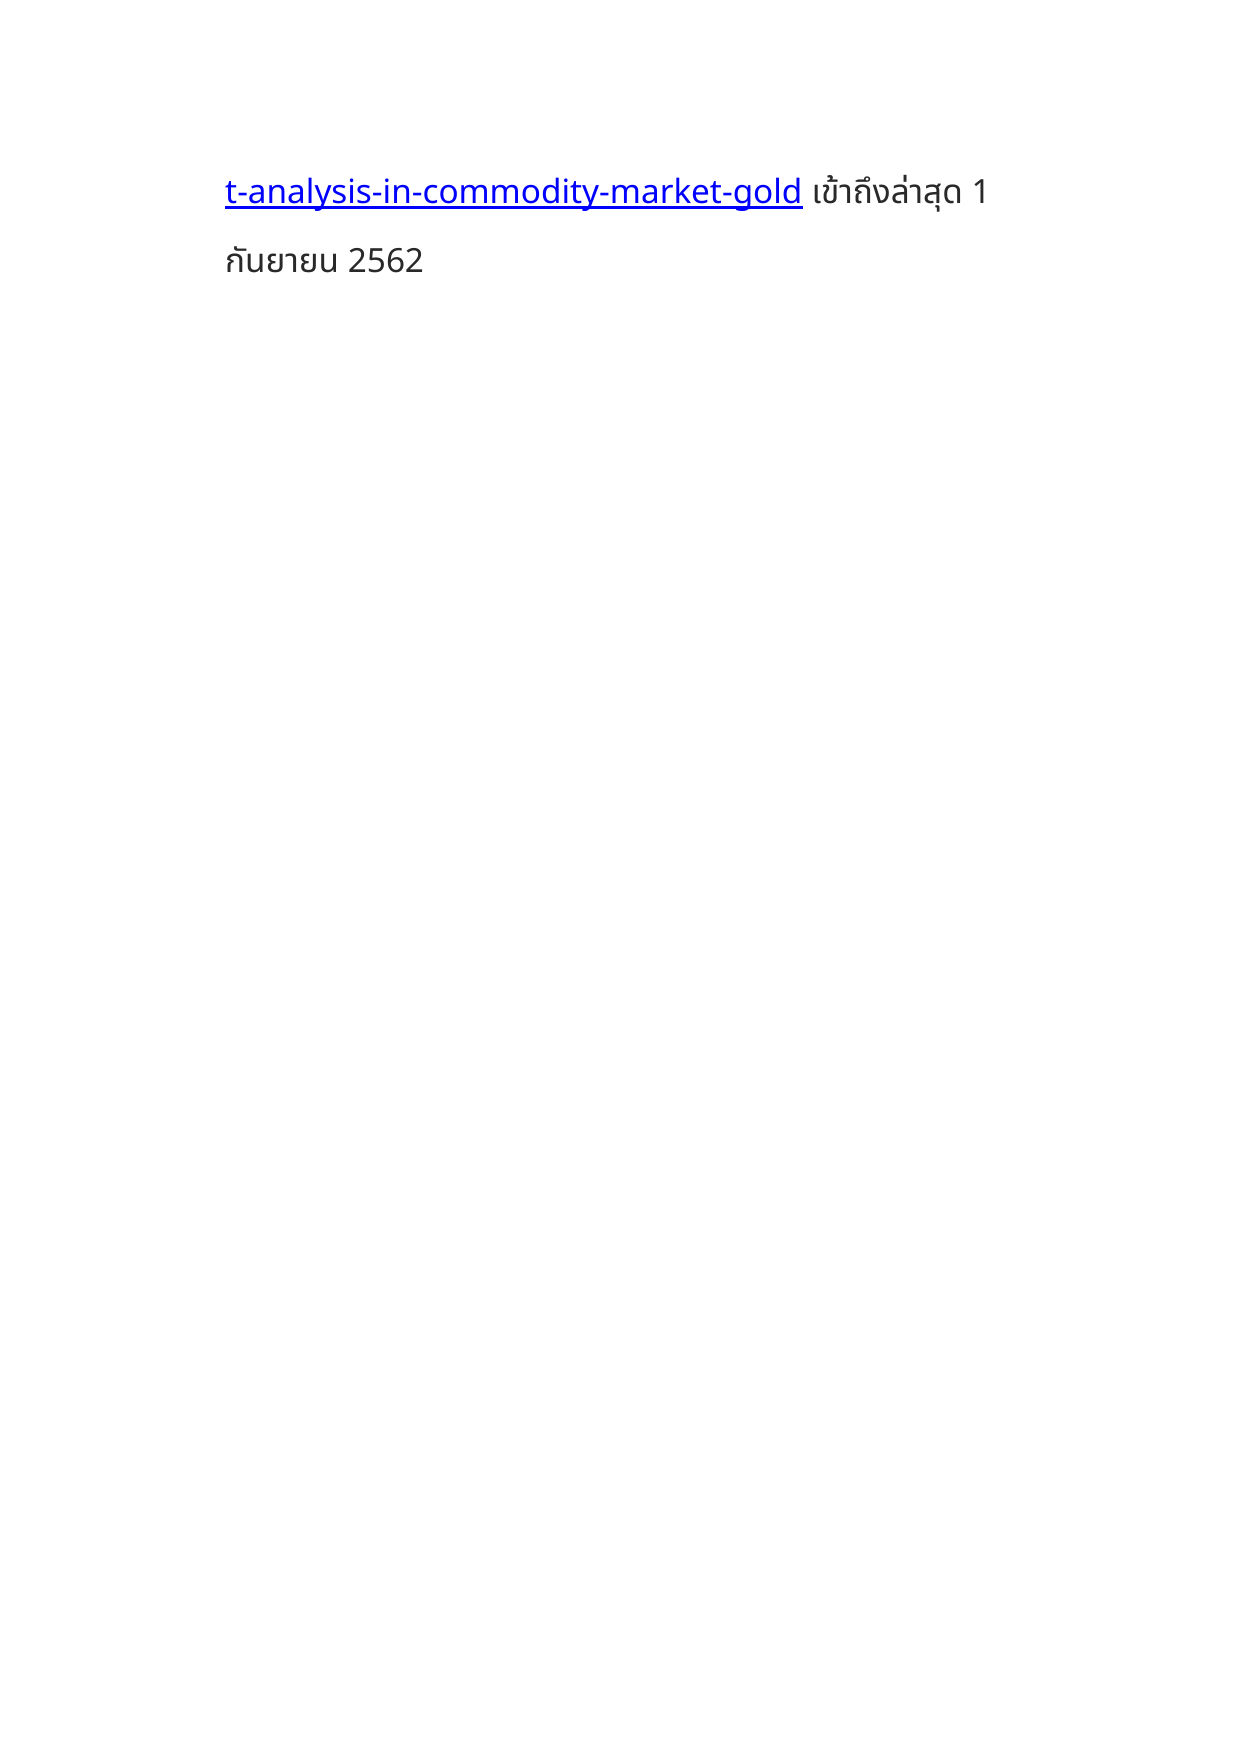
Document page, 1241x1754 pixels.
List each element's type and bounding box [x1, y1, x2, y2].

subtitle [225, 150, 1090, 287]
